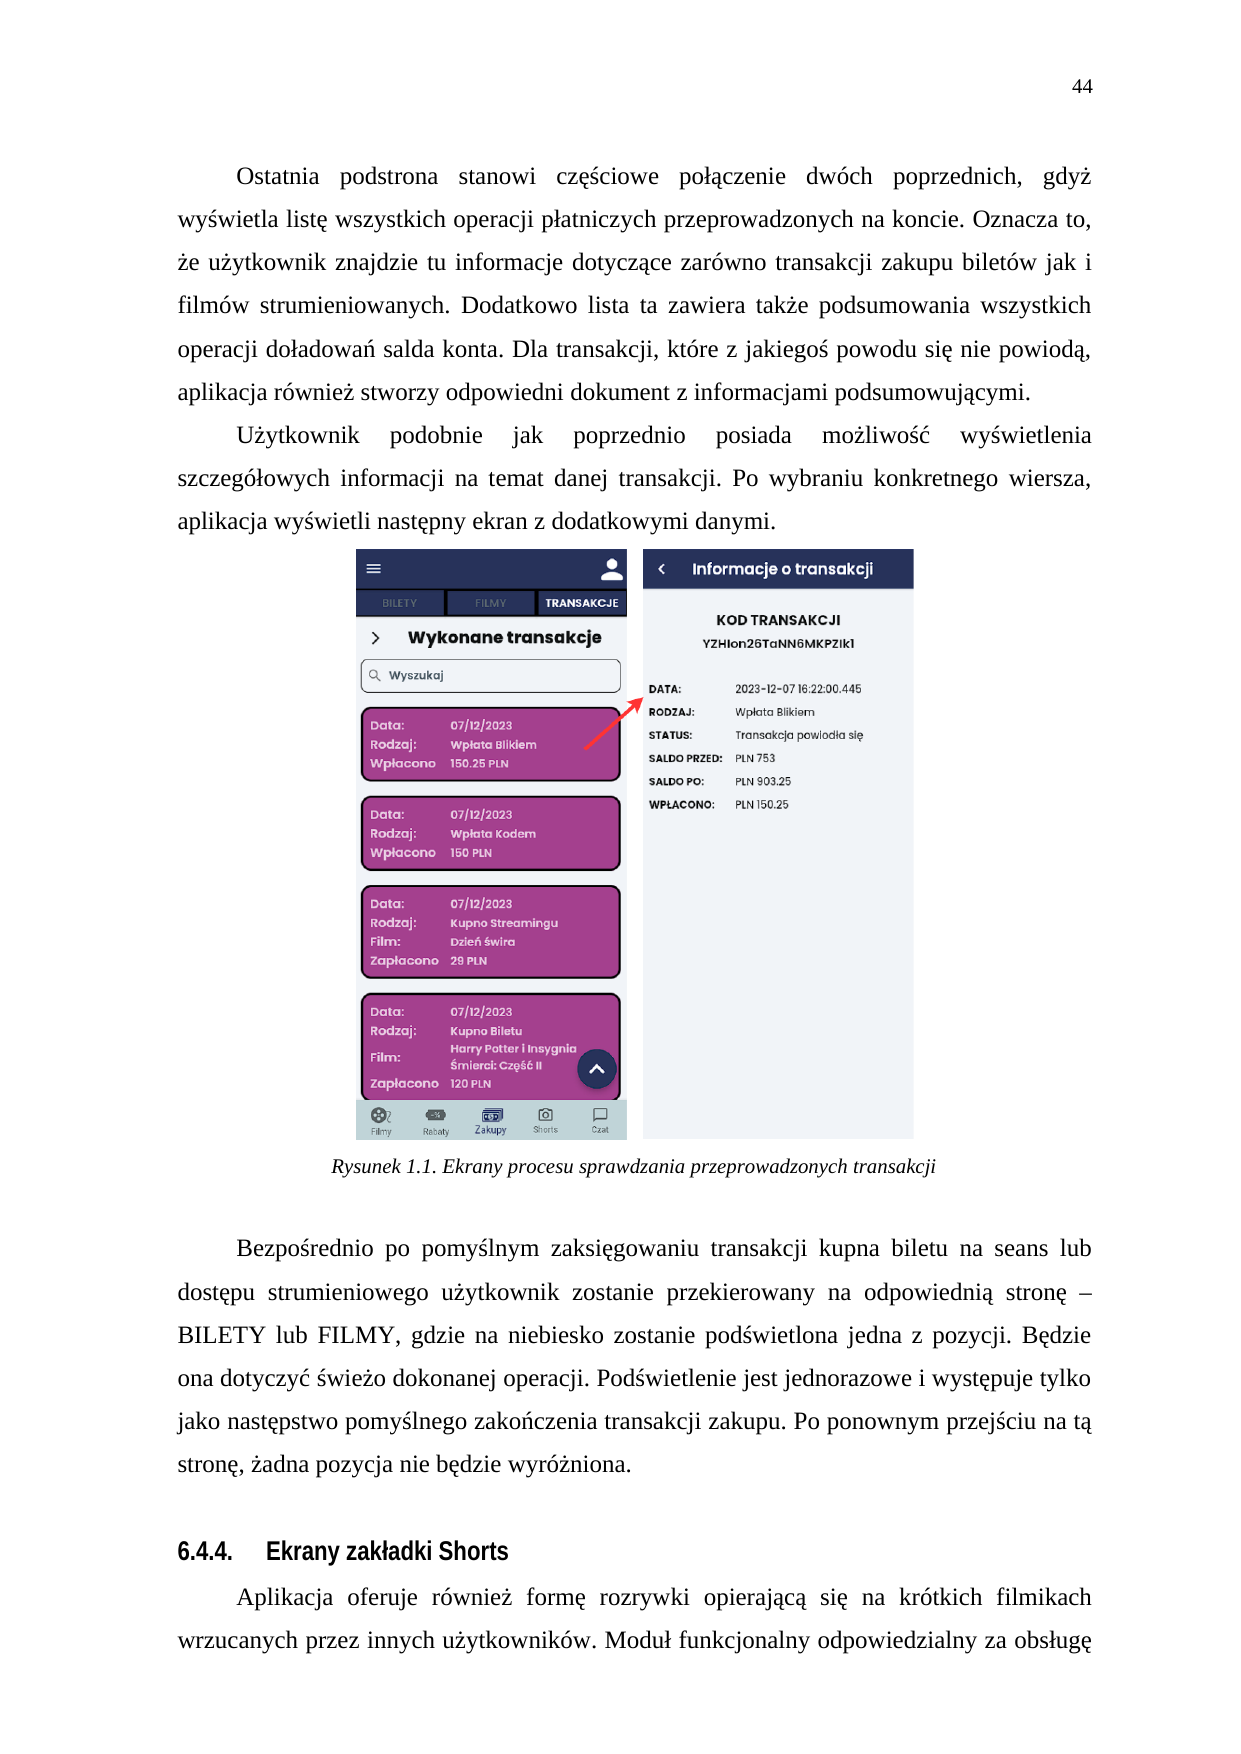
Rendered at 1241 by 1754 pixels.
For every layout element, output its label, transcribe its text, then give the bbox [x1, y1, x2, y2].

text Ekrany zakładki Shorts [177, 1535, 1092, 1566]
picture [356, 549, 914, 1140]
text Ostatnia podstrona stanowi częściowe połączenie dwóch poprzednich, gdyż wyświetla listę wszystkich operacji płatniczych przeprowadzonych na koncie. Oznacza to, że użytkownik znajdzie tu informacje dotyczące zarówno transakcji zakupu biletów jak i filmów strumieniowanych. Dodatkowo lista ta zawiera także podsumowania wszystkich operacji doładowań salda konta. Dla transakcji, które z jakiegoś powodu się nie powiodą, aplikacja również stworzy odpowiedni dokument z informacjami podsumowującymi. [177, 161, 1092, 406]
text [177, 1582, 1092, 1654]
text Użytkownik podobnie jak poprzednio posiada możliwość wyświetlenia szczegółowych informacji na temat danej transakcji. Po wybraniu konkretnego wiersza, aplikacja wyświetli następny ekran z dodatkowymi danymi. [177, 420, 1092, 535]
text Bezpośrednio po pomyślnym zaksięgowaniu transakcji kupna biletu na seans lub dostępu strumieniowego użytkownik zostanie przekierowany na odpowiednią stronę – BILETY lub FILMY, gdzie na niebiesko zostanie podświetlona jedna z pozycji. Będzie ona dotyczyć świeżo dokonanej operacji. Podświetlenie jest jednorazowe i występuje tylko jako następstwo pomyślnego zakończenia transakcji zakupu. Po ponownym przejściu na tą stronę, żadna pozycja nie będzie wyróżniona. [177, 1233, 1092, 1478]
text Rysunek 1.1. Ekrany procesu sprawdzania przeprowadzonych transakcji [177, 1154, 1092, 1178]
